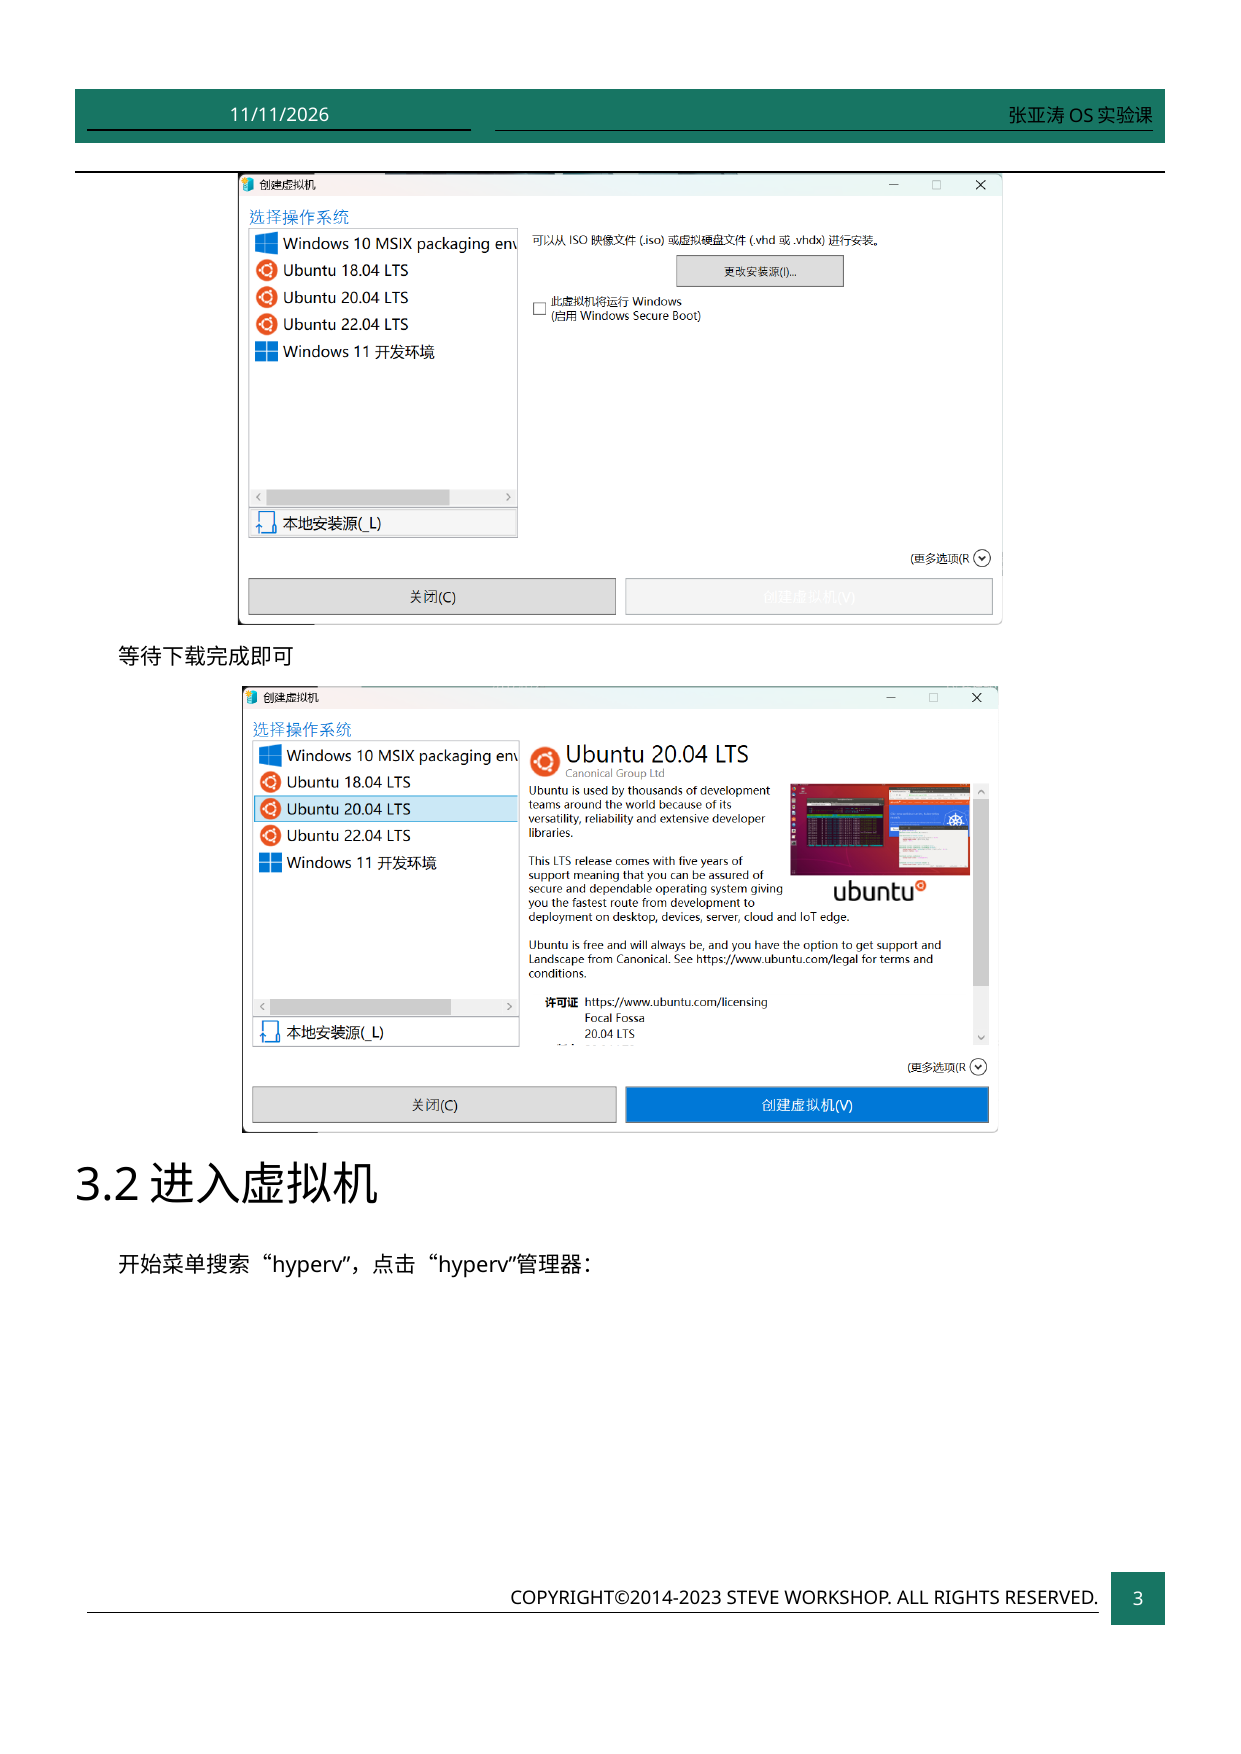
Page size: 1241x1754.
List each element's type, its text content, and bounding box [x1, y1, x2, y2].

text 等待下载完成即可 [75, 639, 1165, 671]
text 3.2进入虚拟机 [75, 1147, 1165, 1214]
picture [237, 173, 1003, 625]
text 开始菜单搜索“hyperv”，点击“hyperv”管理器： [75, 1247, 1165, 1279]
picture [242, 686, 999, 1133]
